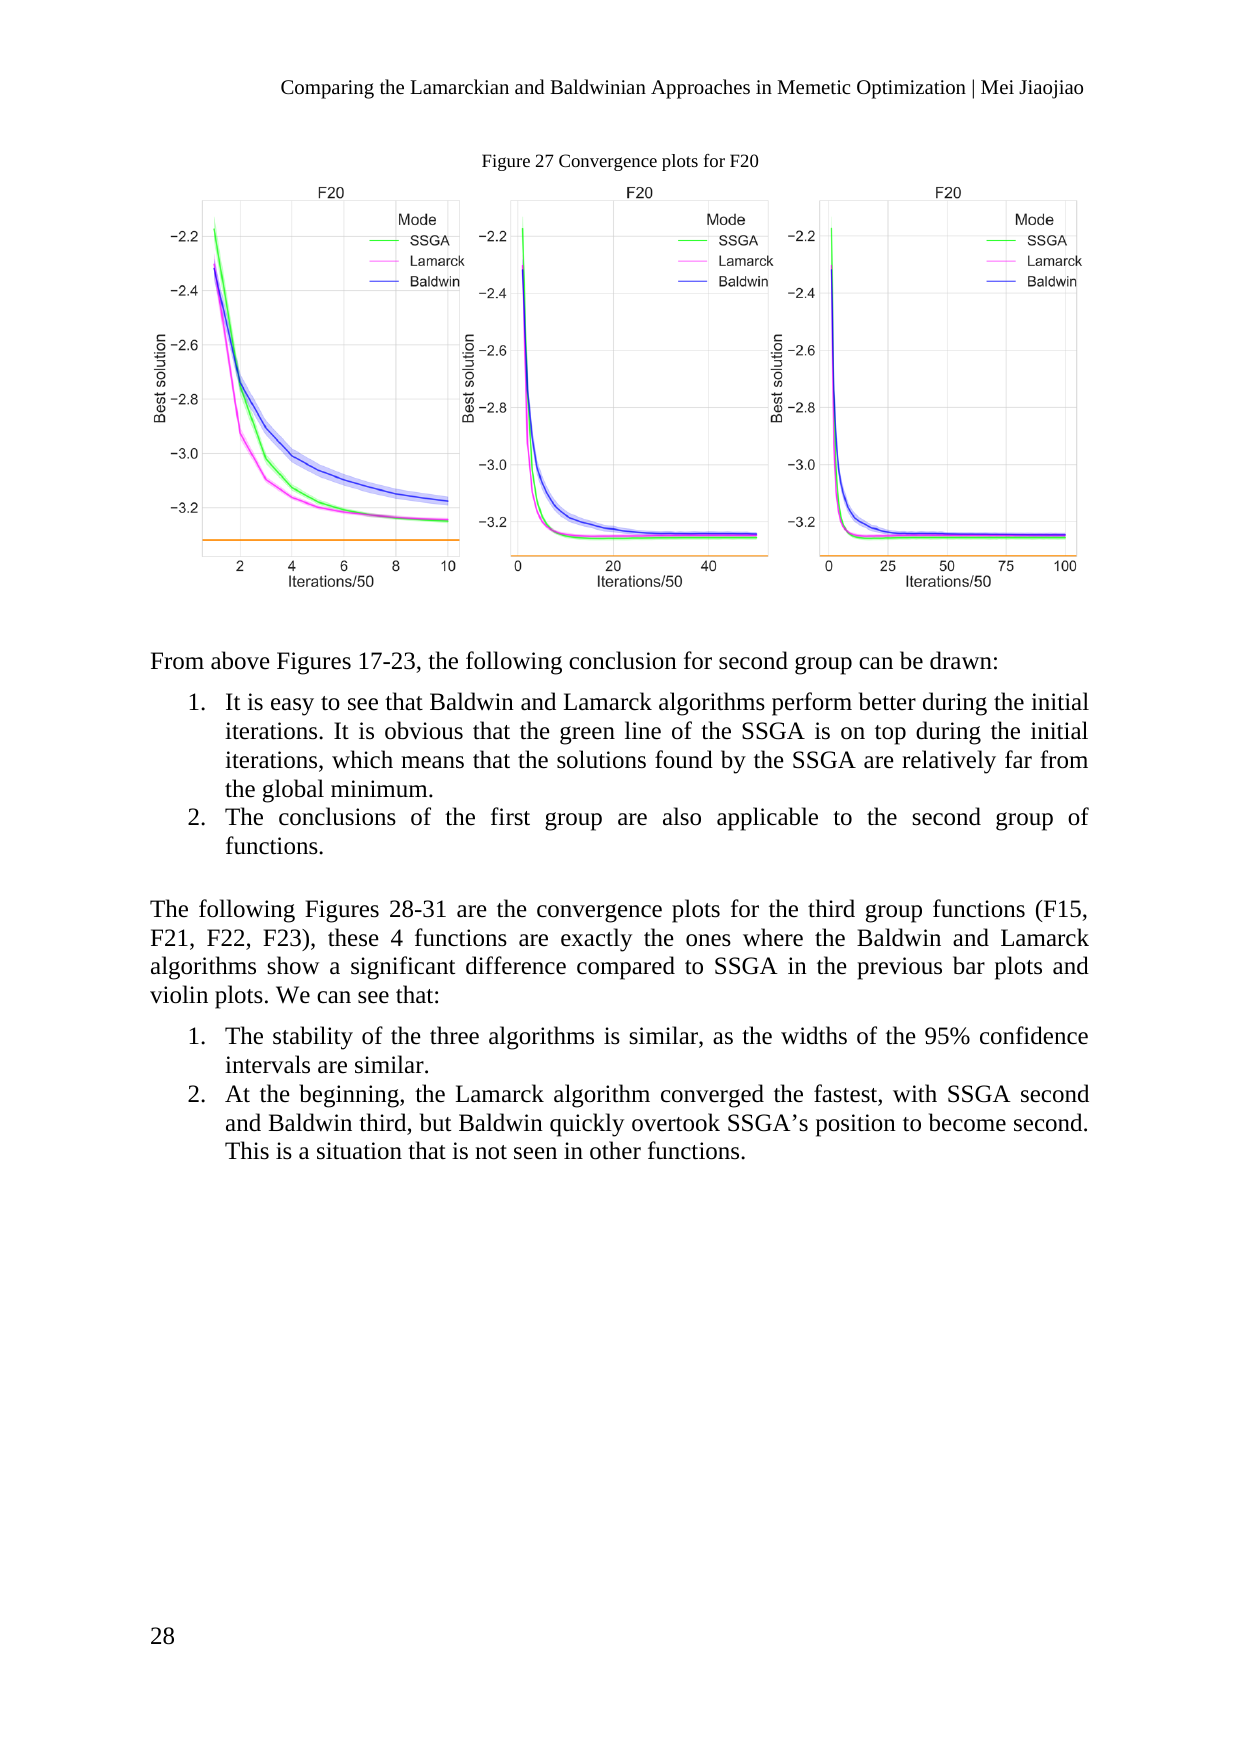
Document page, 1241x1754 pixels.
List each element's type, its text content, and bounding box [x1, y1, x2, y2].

list The stability of the three algorithms is similar, as the widths of the 95% confidence intervals are similar. [187, 1021, 1090, 1079]
text The following Figures 28-31 are the convergence plots for the third group functions (F15, F21, F22, F23), these 4 functions are exactly the ones where the Baldwin and Lamarck algorithms show a significant difference compared to SSGA in the previous bar plots and violin plots. We can see that: [150, 894, 1090, 1009]
picture [150, 184, 1091, 593]
list It is easy to see that Baldwin and Lamarck algorithms perform better during the initial iterations. It is obvious that the green line of the SSGA is on top during the initial iterations, which means that the solutions found by the SSGA are relatively far from the global minimum. [187, 687, 1090, 802]
text From above Figures 17-23, the following conclusion for second group can be drawn: [150, 646, 1090, 675]
list The conclusions of the first group are also applicable to the second group of functions. [187, 802, 1090, 860]
list At the beginning, the Lamarck algorithm converged the fastest, with SSGA second and Baldwin third, but Baldwin quickly overtook SSGA’s position to become second. This is a situation that is not seen in other functions. [187, 1079, 1090, 1165]
